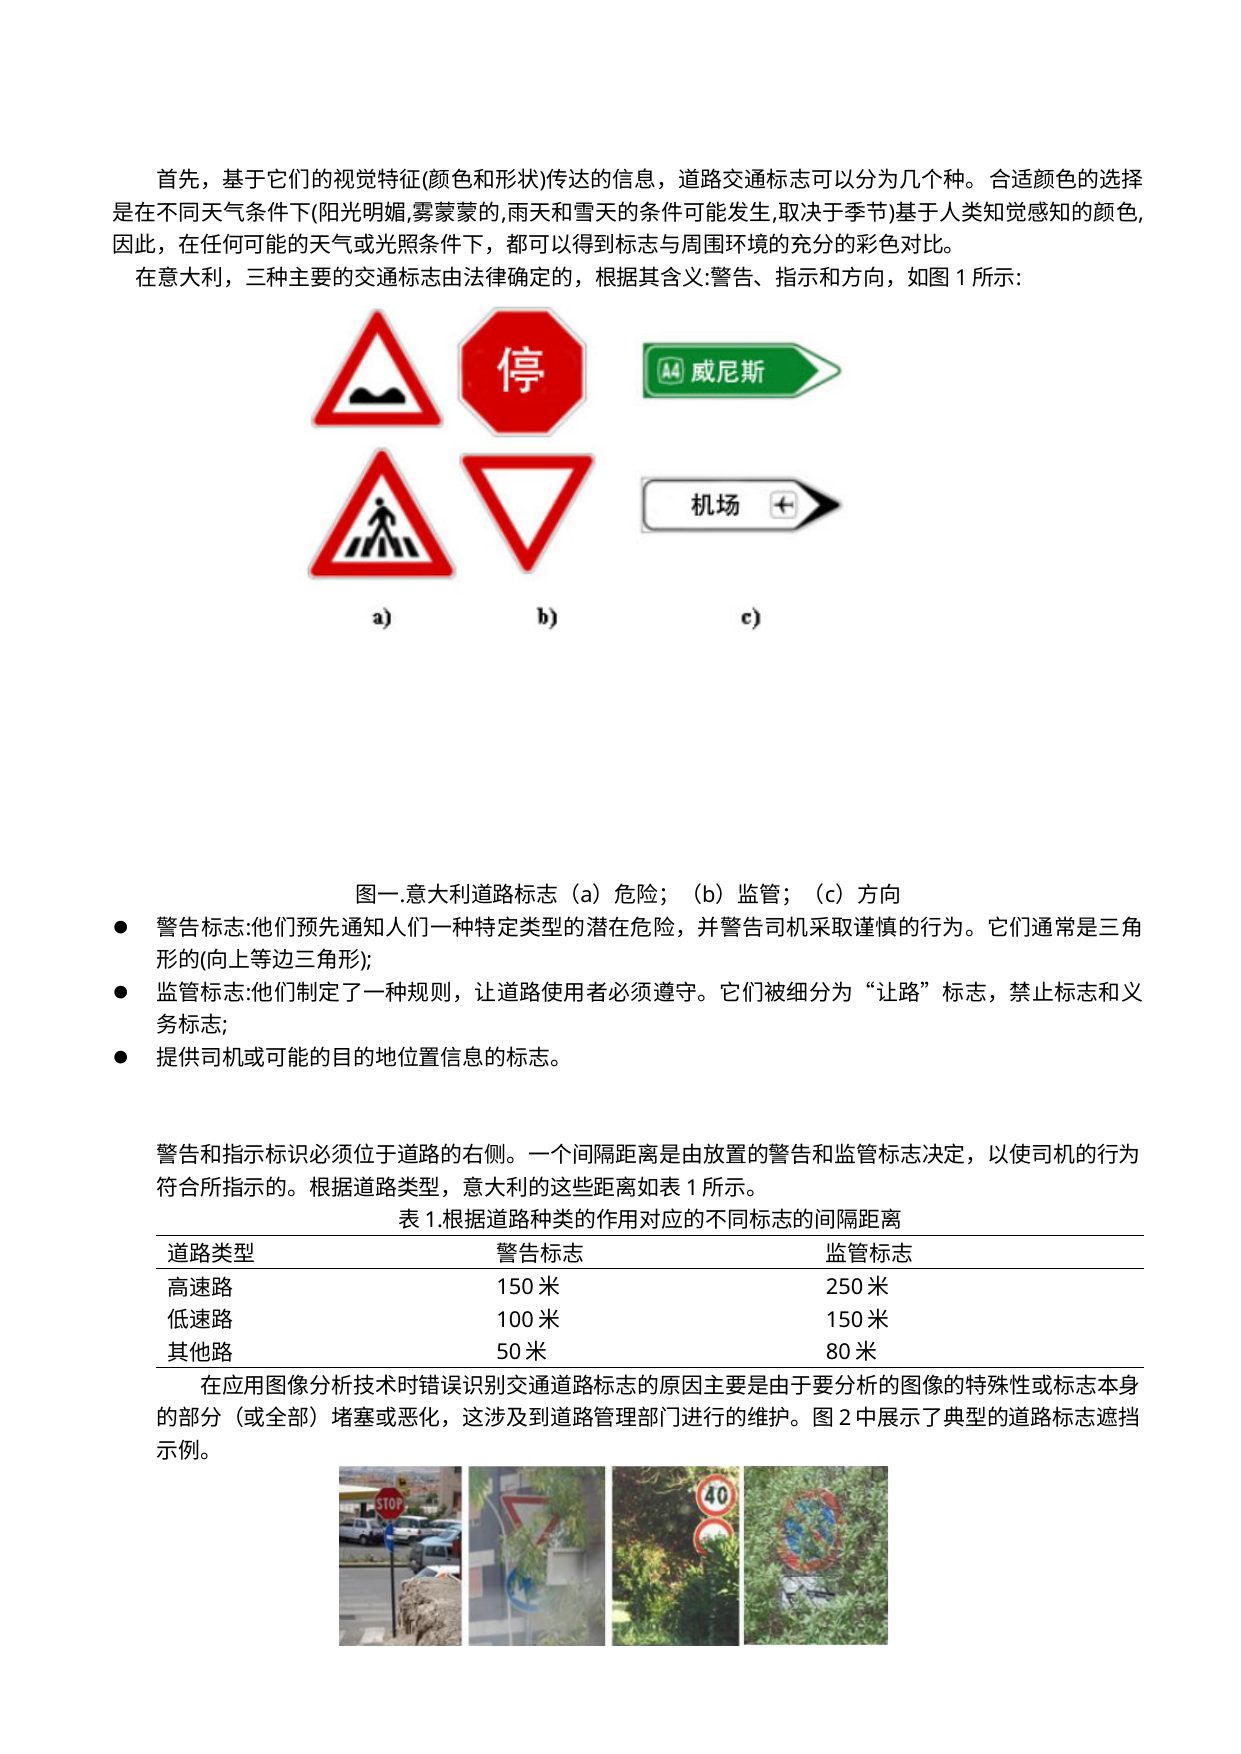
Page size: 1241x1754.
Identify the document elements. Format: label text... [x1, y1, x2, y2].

text 在意大利，三种主要的交通标志由法律确定的，根据其含义:警告、指示和方向，如图1所示: [112, 259, 1144, 292]
text 首先，基于它们的视觉特征(颜色和形状)传达的信息，道路交通标志可以分为几个种。合适颜色的选择是在不同天气条件下(阳光明媚,雾蒙蒙的,雨天和雪天的条件可能发生,取决于季节)基于人类知觉感知的颜色, 因此，在任何可能的天气或光照条件下，都可以得到标志与周围环境的充分的彩色对比。 [112, 162, 1144, 259]
list 监管标志:他们制定了一种规则，让道路使用者必须遵守。它们被细分为“让路”标志，禁止标志和义务标志; [112, 974, 1144, 1039]
text 图一.意大利道路标志（a）危险；（b）监管；（c）方向 [112, 877, 1144, 909]
table_cell 150米 [814, 1302, 1144, 1334]
table_cell 80米 [814, 1334, 1144, 1367]
list 在应用图像分析技术时错误识别交通道路标志的原因主要是由于要分析的图像的特殊性或标志本身的部分（或全部）堵塞或恶化，这涉及到道路管理部门进行的维护。图2中展示了典型的道路标志遮挡示例。 [156, 1368, 1144, 1465]
table_cell 100米 [485, 1302, 814, 1334]
picture [339, 1466, 889, 1646]
list 表1.根据道路种类的作用对应的不同标志的间隔距离 [156, 1202, 1144, 1234]
list 提供司机或可能的目的地位置信息的标志。 [112, 1039, 1144, 1072]
table_header 监管标志 [814, 1236, 1144, 1268]
list 警告标志:他们预先通知人们一种特定类型的潜在危险，并警告司机采取谨慎的行为。它们通常是三角形的(向上等边三角形); [112, 909, 1144, 974]
list 警告和指示标识必须位于道路的右侧。一个间隔距离是由放置的警告和监管标志决定，以使司机的行为符合所指示的。根据道路类型，意大利的这些距离如表1所示。 [156, 1137, 1144, 1202]
table_cell 低速路 [156, 1302, 485, 1334]
table_cell 高速路 [156, 1269, 485, 1302]
table_cell 50米 [485, 1334, 814, 1367]
table_header 警告标志 [485, 1236, 814, 1268]
table_cell 其他路 [156, 1334, 485, 1367]
picture [297, 293, 861, 648]
table_cell 150米 [485, 1269, 814, 1302]
table_header 道路类型 [156, 1236, 485, 1268]
table_cell 250米 [814, 1269, 1144, 1302]
